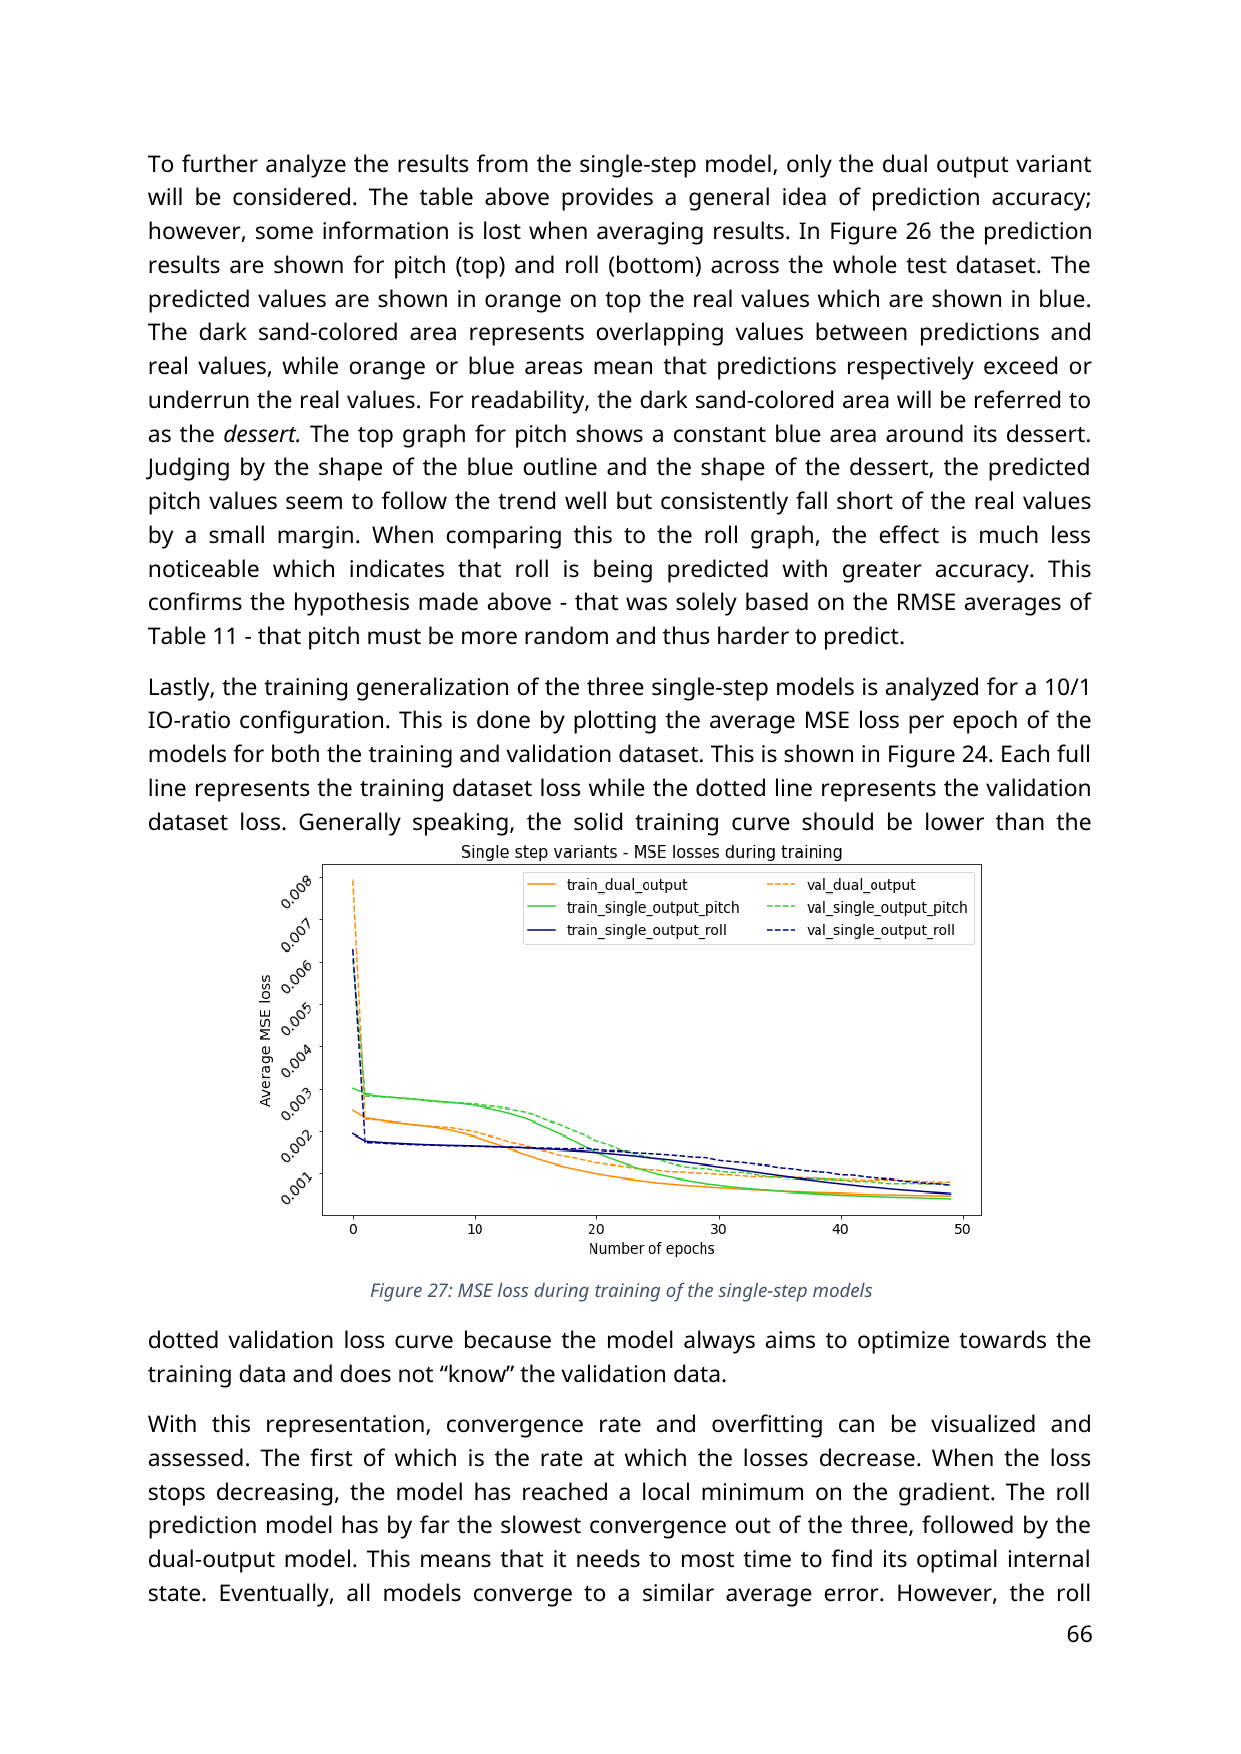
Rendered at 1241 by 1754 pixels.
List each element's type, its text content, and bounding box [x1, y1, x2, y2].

text To further analyze the results from the single-step model, only the dual output variant will be considered. The table above provides a general idea of prediction accuracy; however, some information is lost when averaging results. In Figure 26 the prediction results are shown for pitch (top) and roll (bottom) across the whole test dataset. The predicted values are shown in orange on top the real values which are shown in blue. The dark sand-colored area represents overlapping values between predictions and real values, while orange or blue areas mean that predictions respectively exceed or underrun the real values. For readability, the dark sand-colored area will be referred to as the dessert. The top graph for pitch shows a constant blue area around its dessert. Judging by the shape of the blue outline and the shape of the dessert, the predicted pitch values seem to follow the trend well but consistently fall short of the real values by a small margin. When comparing this to the roll graph, the effect is much less noticeable which indicates that roll is being predicted with greater accuracy. This confirms the hypothesis made above - that was solely based on the RMSE averages of Table 11 - that pitch must be more random and thus harder to predict. [148, 148, 1093, 651]
picture [253, 841, 987, 1262]
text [148, 1408, 1093, 1608]
